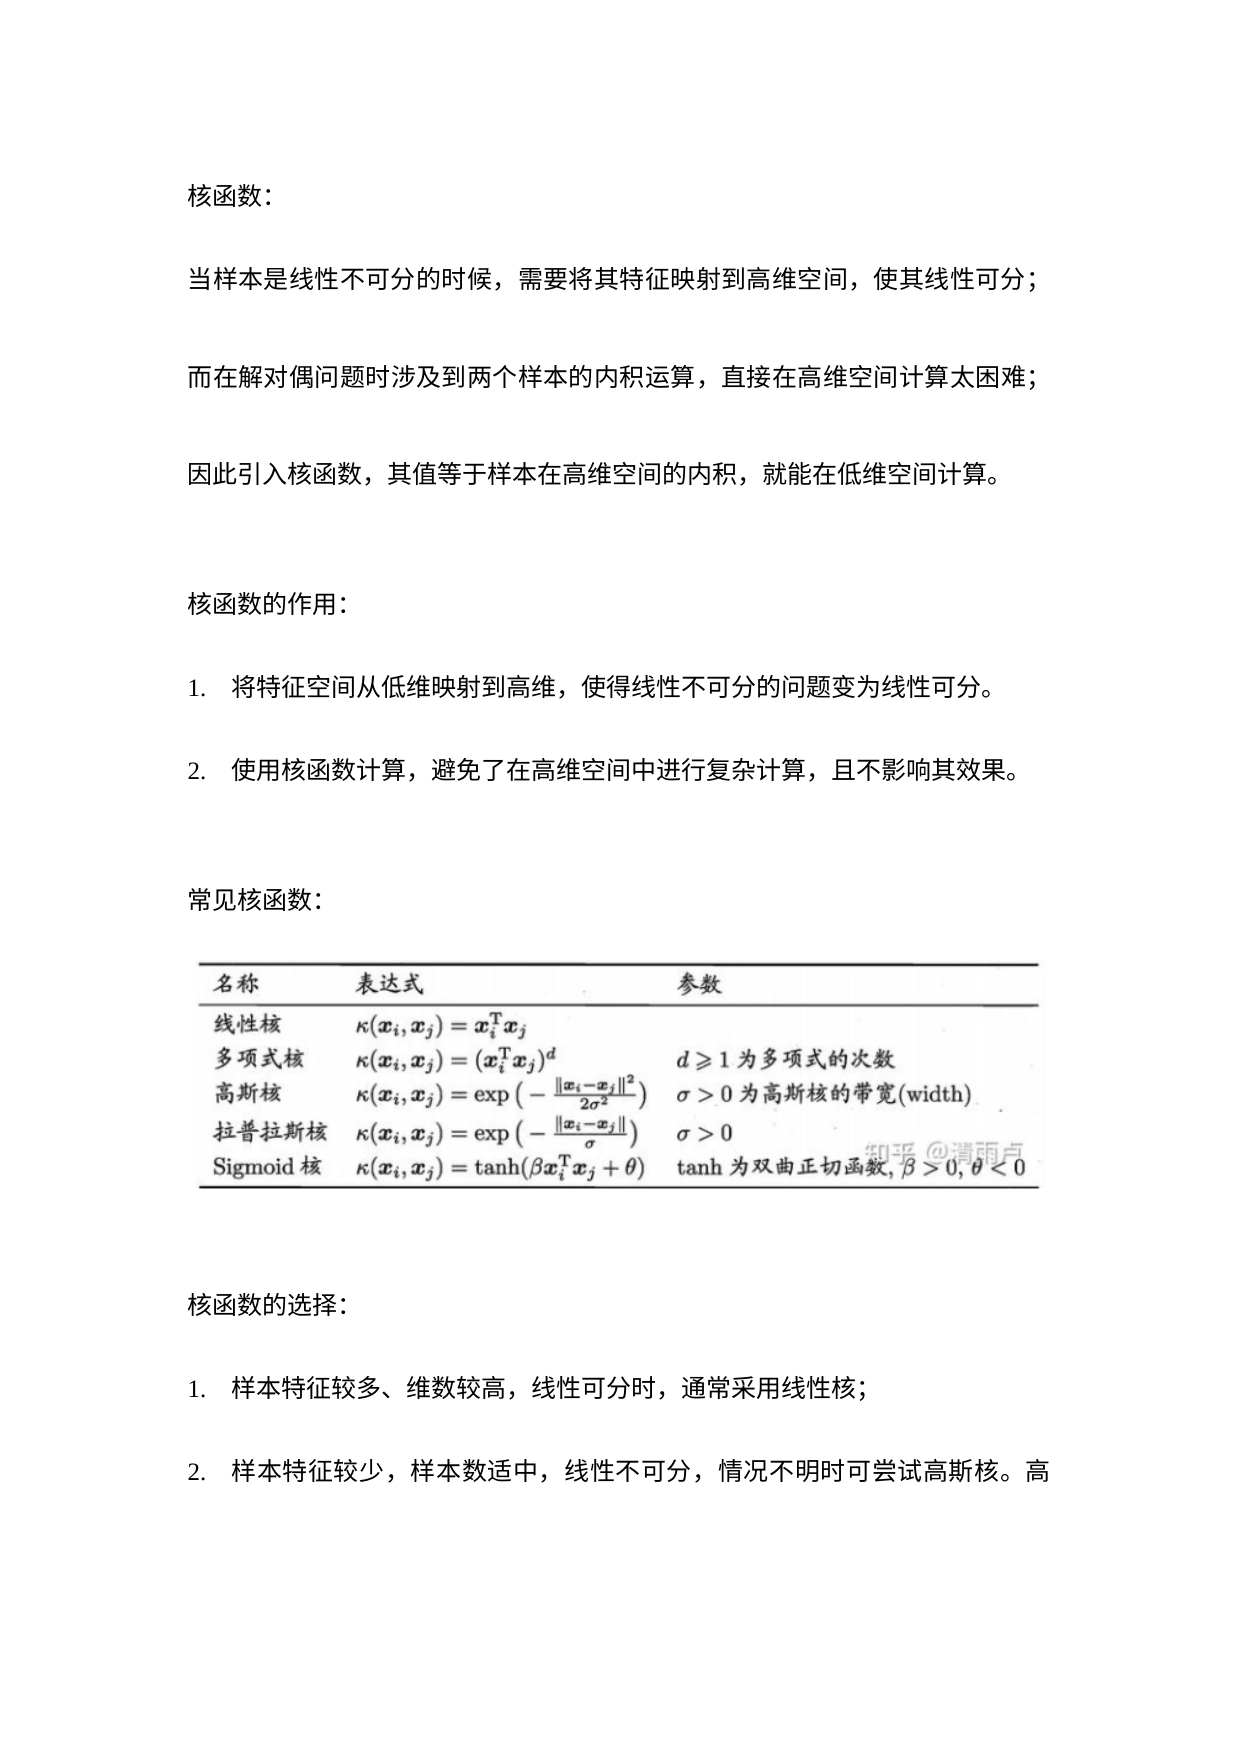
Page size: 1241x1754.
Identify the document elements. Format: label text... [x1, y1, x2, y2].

text 常见核函数： [187, 866, 1053, 931]
list 样本特征较多、维数较高，线性可分时，通常采用线性核； [187, 1354, 1053, 1419]
picture [187, 949, 1053, 1191]
text 当样本是线性不可分的时候，需要将其特征映射到高维空间，使其线性可分；而在解对偶问题时涉及到两个样本的内积运算，直接在高维空间计算太困难；因此引入核函数，其值等于样本在高维空间的内积，就能在低维空间计算。 [187, 245, 1053, 505]
text 核函数： [187, 162, 1053, 227]
list 将特征空间从低维映射到高维，使得线性不可分的问题变为线性可分。 [187, 653, 1053, 718]
text 核函数的选择： [187, 1271, 1053, 1336]
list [187, 1437, 1053, 1502]
list 使用核函数计算，避免了在高维空间中进行复杂计算，且不影响其效果。 [187, 736, 1053, 801]
text 核函数的作用： [187, 570, 1053, 635]
